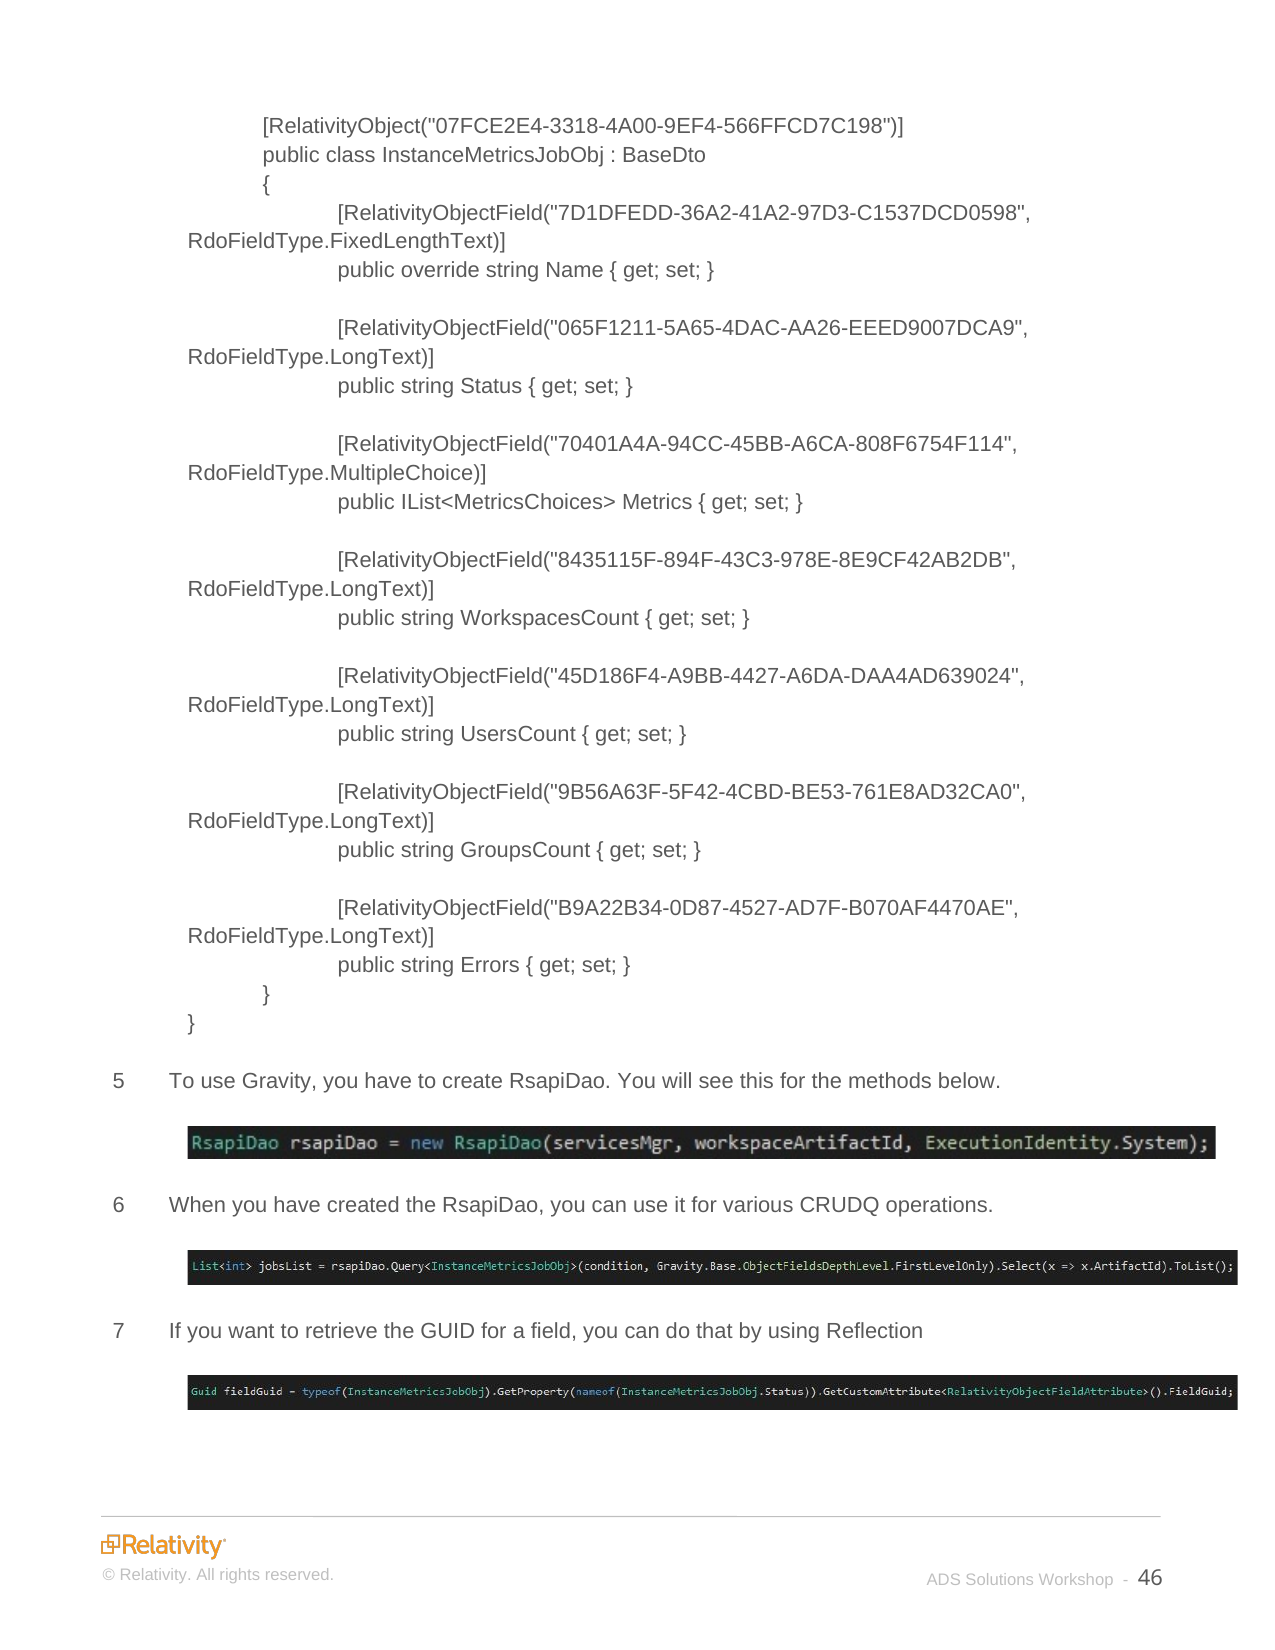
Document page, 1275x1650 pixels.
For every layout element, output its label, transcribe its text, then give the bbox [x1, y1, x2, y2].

list public string Errors { get; set; } [187, 952, 1162, 977]
list [RelativityObjectField("45D186F4-A9BB-4427-A6DA-DAA4AD639024", RdoFieldType.LongText)] [187, 663, 1162, 717]
list To use Gravity, you have to create RsapiDao. You will see this for the methods below. [112, 1068, 1162, 1093]
list public override string Name { get; set; } [187, 257, 1162, 282]
picture [187, 1250, 1238, 1285]
list [RelativityObjectField("70401A4A-94CC-45BB-A6CA-808F6754F114", RdoFieldType.MultipleChoice)] [187, 431, 1162, 485]
picture [100, 1534, 227, 1560]
picture [187, 1375, 1238, 1410]
list [RelativityObjectField("9B56A63F-5F42-4CBD-BE53-761E8AD32CA0", RdoFieldType.LongText)] [187, 778, 1162, 833]
list [RelativityObject("07FCE2E4-3318-4A00-9EF4-566FFCD7C198")] [187, 112, 1162, 138]
list public IList<MetricsChoices> Metrics { get; set; } [187, 489, 1162, 514]
list public string WorkspacesCount { get; set; } [187, 605, 1162, 630]
picture [187, 1126, 1216, 1159]
list [RelativityObjectField("B9A22B34-0D87-4527-AD7F-B070AF4470AE", RdoFieldType.LongText)] [187, 894, 1162, 948]
list } [187, 1010, 1162, 1035]
list public string GroupsCount { get; set; } [187, 836, 1162, 862]
list [RelativityObjectField("8435115F-894F-43C3-978E-8E9CF42AB2DB", RdoFieldType.LongText)] [187, 547, 1162, 601]
list public class InstanceMetricsJobObj : BaseDto [187, 141, 1162, 167]
list When you have created the RsapiDao, you can use it for various CRUDQ operations. [112, 1192, 1162, 1217]
list public string Status { get; set; } [187, 373, 1162, 398]
list } [187, 981, 1162, 1006]
list public string UsersCount { get; set; } [187, 721, 1162, 746]
list If you want to retrieve the GUID for a field, you can do that by using Reflection [112, 1317, 1162, 1343]
list { [187, 170, 1162, 196]
list [RelativityObjectField("7D1DFEDD-36A2-41A2-97D3-C1537DCD0598", RdoFieldType.FixedLengthText)] [187, 199, 1162, 253]
list [RelativityObjectField("065F1211-5A65-4DAC-AA26-EEED9007DCA9", RdoFieldType.LongText)] [187, 315, 1162, 369]
